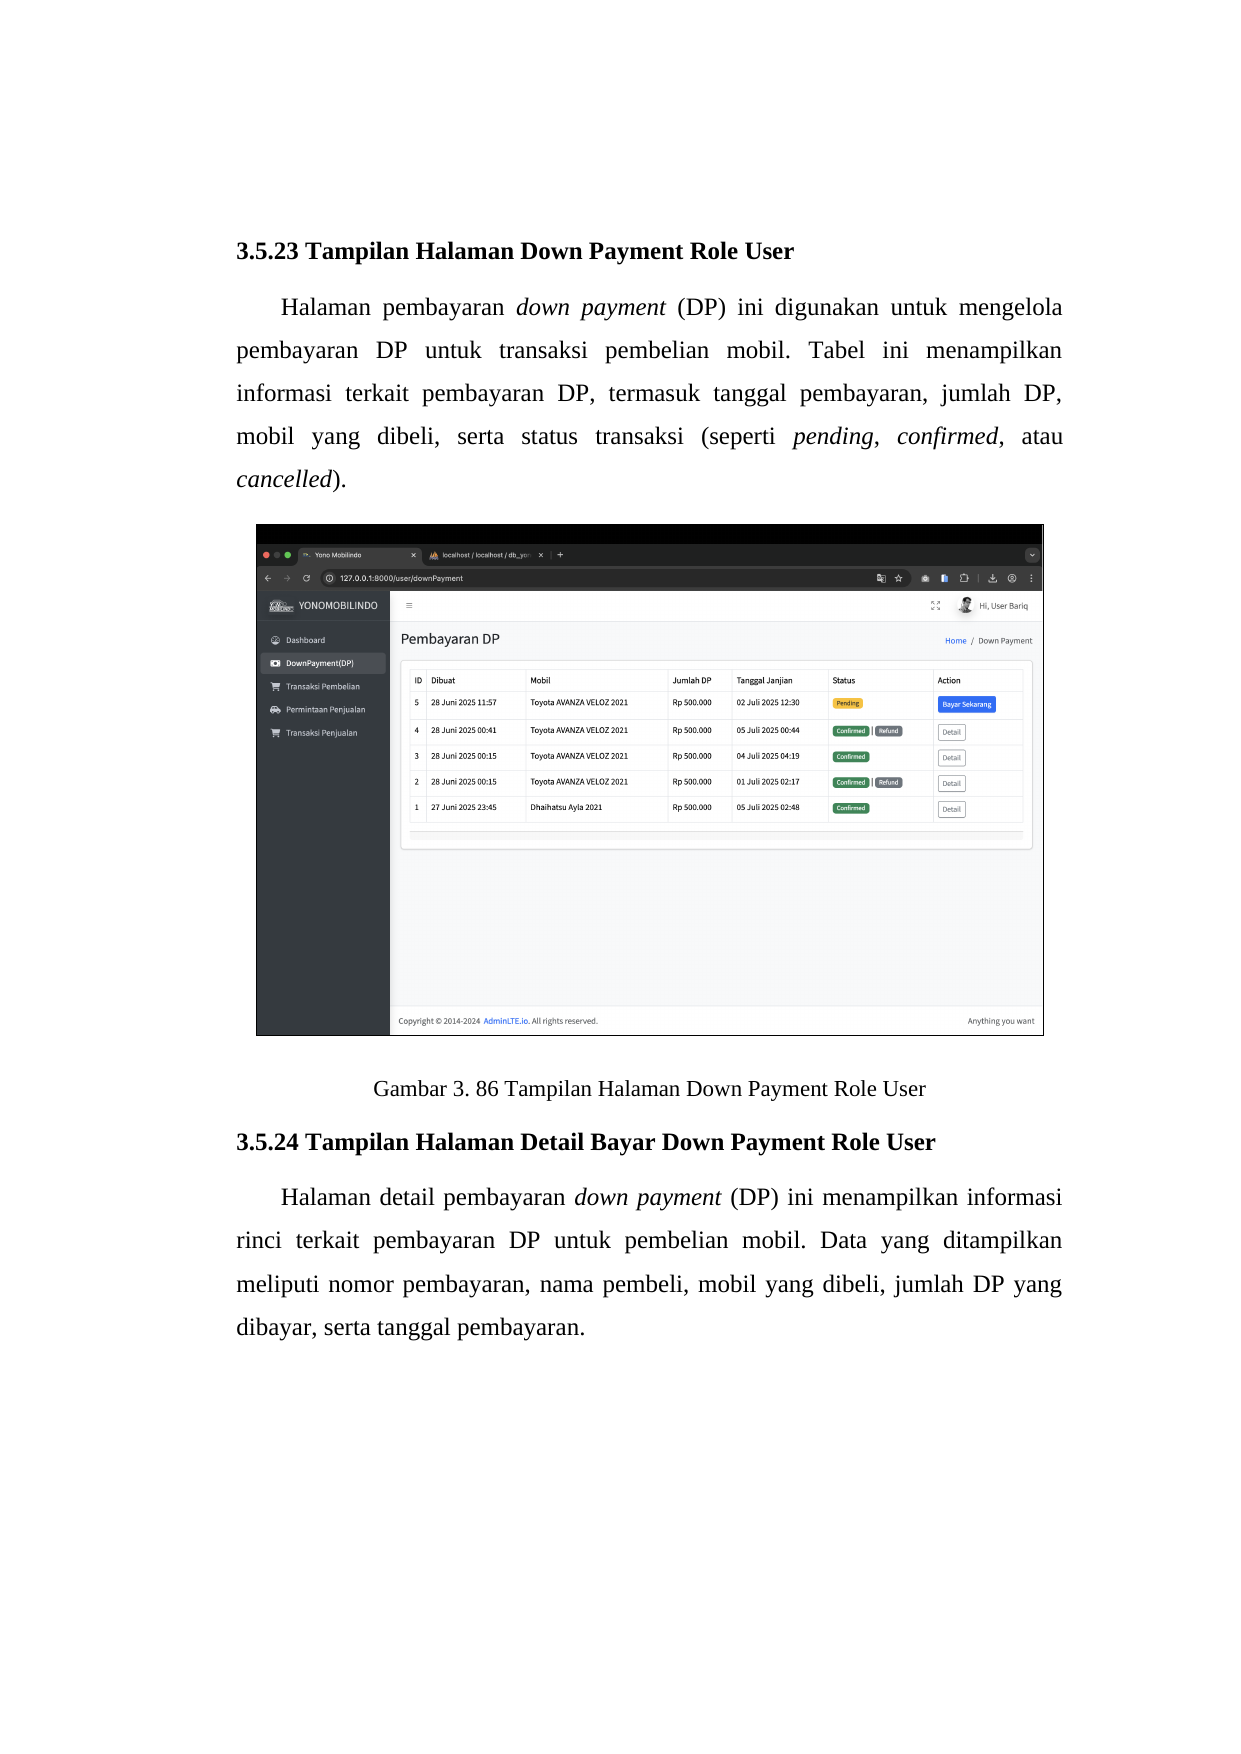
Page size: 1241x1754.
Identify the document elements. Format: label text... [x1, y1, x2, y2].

text Halaman detail pembayaran down payment (DP) ini menampilkan informasi rinci terkait pembayaran DP untuk pembelian mobil. Data yang ditampilkan meliputi nomor pembayaran, nama pembeli, mobil yang dibeli, jumlah DP yang dibayar, serta tanggal pembayaran. [236, 1182, 1063, 1341]
text Halaman pembayaran down payment (DP) ini digunakan untuk mengelola pembayaran DP untuk transaksi pembelian mobil. Tabel ini menampilkan informasi terkait pembayaran DP, termasuk tanggal pembayaran, jumlah DP, mobil yang dibeli, serta status transaksi (seperti pending, confirmed, atau cancelled). [236, 292, 1063, 493]
picture [257, 525, 1043, 1035]
subtitle 3.5.23 Tampilan Halaman Down Payment Role User [236, 236, 1063, 265]
text Gambar 3. 86 Tampilan Halaman Down Payment Role User [236, 1075, 1063, 1102]
subtitle 3.5.24 Tampilan Halaman Detail Bayar Down Payment Role User [236, 1127, 1063, 1156]
